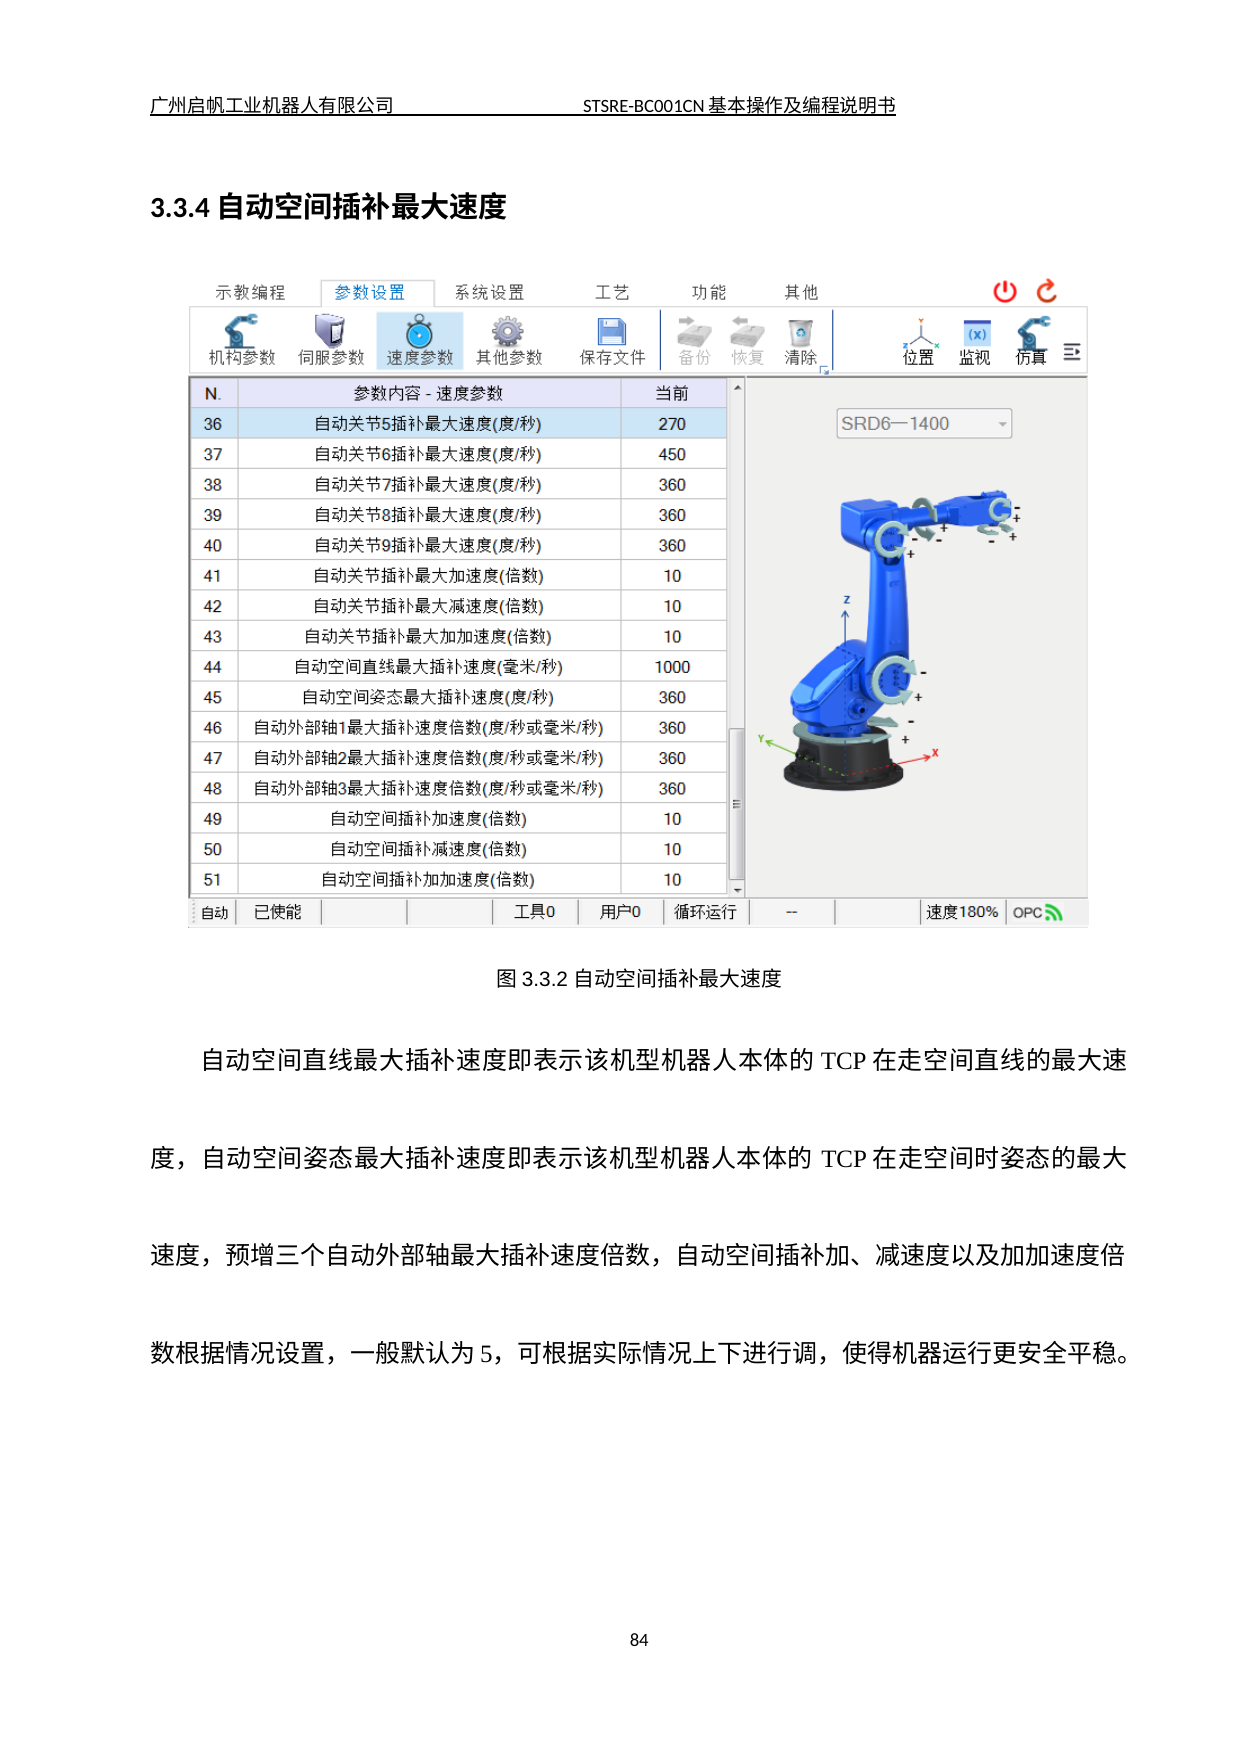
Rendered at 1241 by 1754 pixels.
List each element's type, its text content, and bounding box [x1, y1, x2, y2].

subtitle 3.3.4自动空间插补最大速度 [150, 172, 1128, 237]
picture [188, 278, 1089, 929]
text 自动空间直线最大插补速度即表示该机型机器人本体的TCP在走空间直线的最大速度，自动空间姿态最大插补速度即表示该机型机器人本体的TCP在走空间时姿态的最大速度，预增三个自动外部轴最大插补速度倍数，自动空间插补加、减速度以及加加速度倍数根据情况设置，一般默认为5，可根据实际情况上下进行调，使得机器运行更安全平稳。 [150, 1026, 1128, 1384]
text 图 3.3.2 自动空间插补最大速度 [150, 961, 1128, 994]
